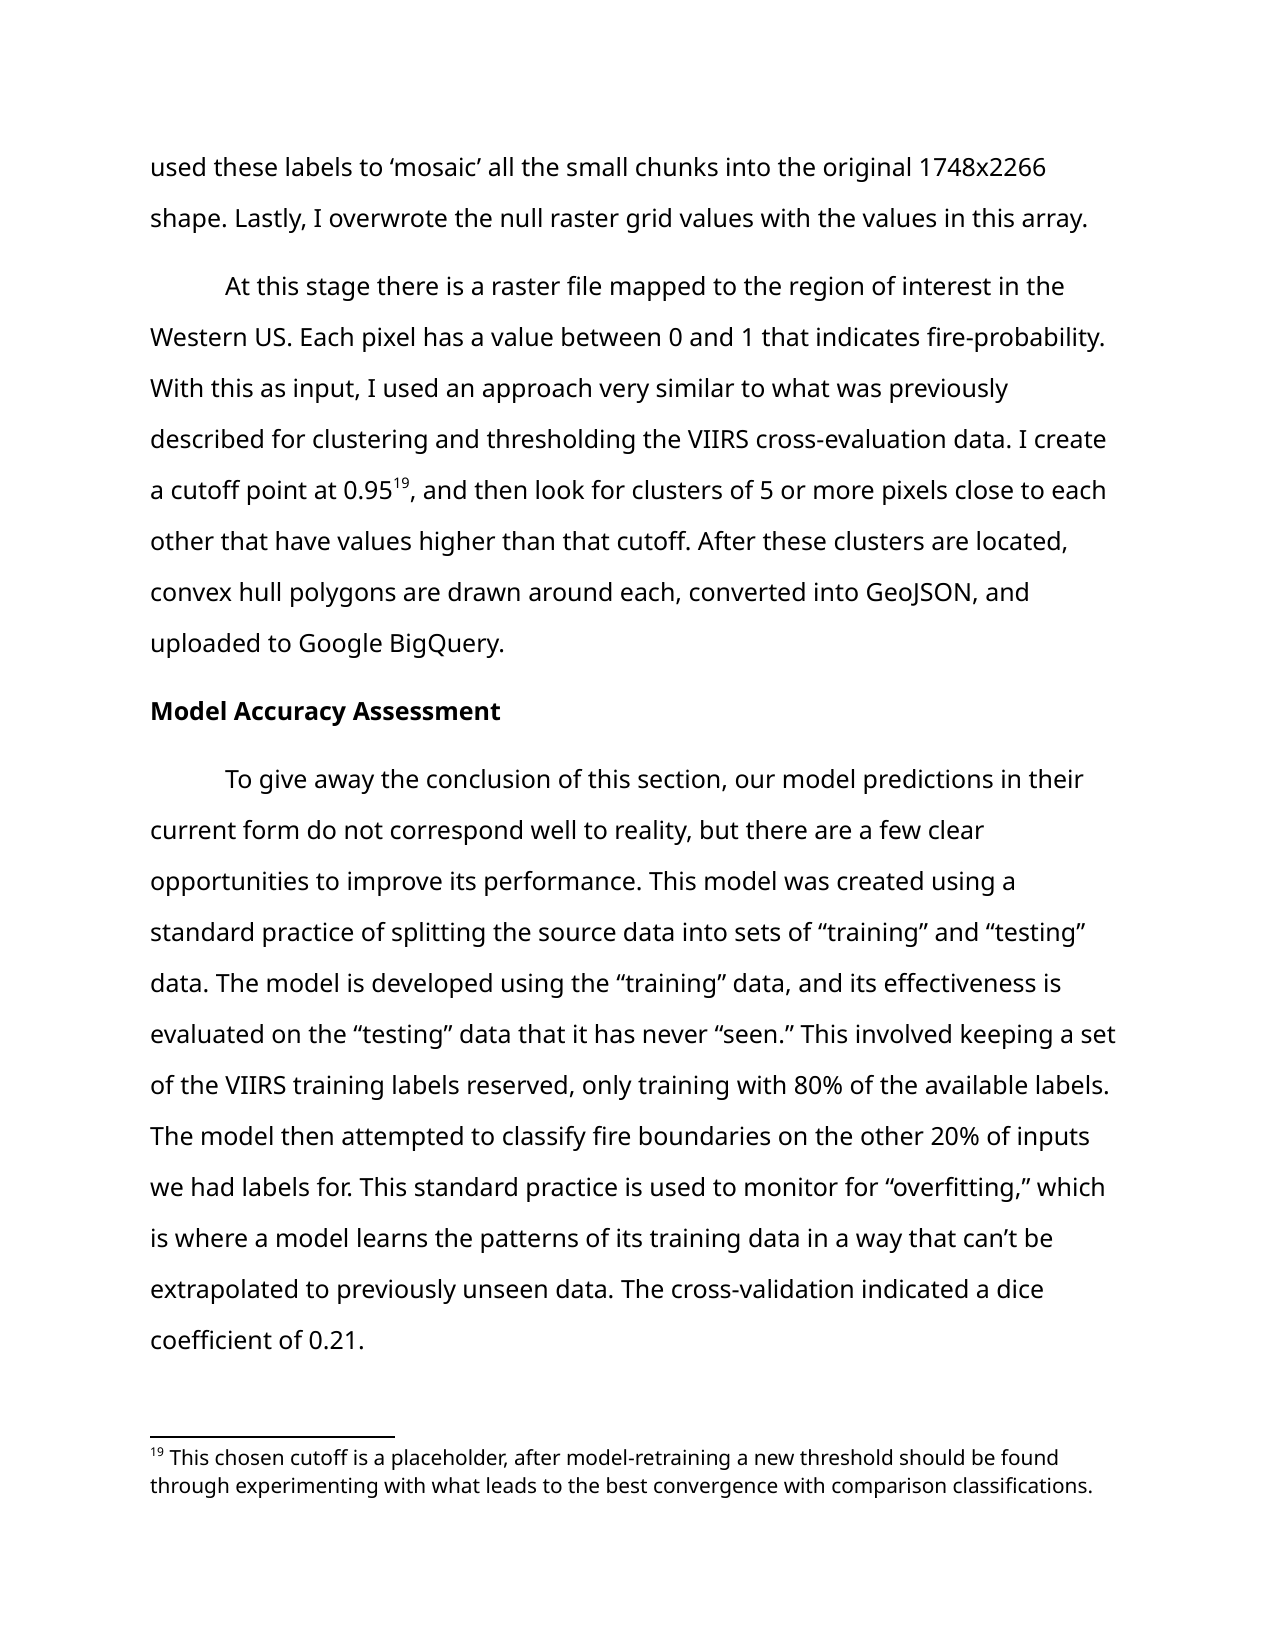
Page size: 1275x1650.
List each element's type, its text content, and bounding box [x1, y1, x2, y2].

text To give away the conclusion of this section, our model predictions in their current form do not correspond well to reality, but there are a few clear opportunities to improve its performance. This model was created using a standard practice of splitting the source data into sets of “training” and “testing” data. The model is developed using the “training” data, and its effectiveness is evaluated on the “testing” data that it has never “seen.” This involved keeping a set of the VIIRS training labels reserved, only training with 80% of the available labels. The model then attempted to classify fire boundaries on the other 20% of inputs we had labels for. This standard practice is used to monitor for “overfitting,” which is where a model learns the patterns of its training data in a way that can’t be extrapolated to previously unseen data. The cross-validation indicated a dice coefficient of 0.21. [150, 761, 1125, 1357]
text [150, 150, 1125, 235]
text At this stage there is a raster file mapped to the region of interest in the Western US. Each pixel has a value between 0 and 1 that indicates fire-probability. With this as input, I used an approach very similar to what was previously described for clustering and thresholding the VIIRS cross-evaluation data. I create a cutoff point at 0.95, and then look for clusters of 5 or more pixels close to each other that have values higher than that cutoff. After these clusters are located, convex hull polygons are drawn around each, converted into GeoJSON, and uploaded to Google BigQuery. [150, 269, 1125, 660]
text Model Accuracy Assessment [150, 694, 1125, 728]
